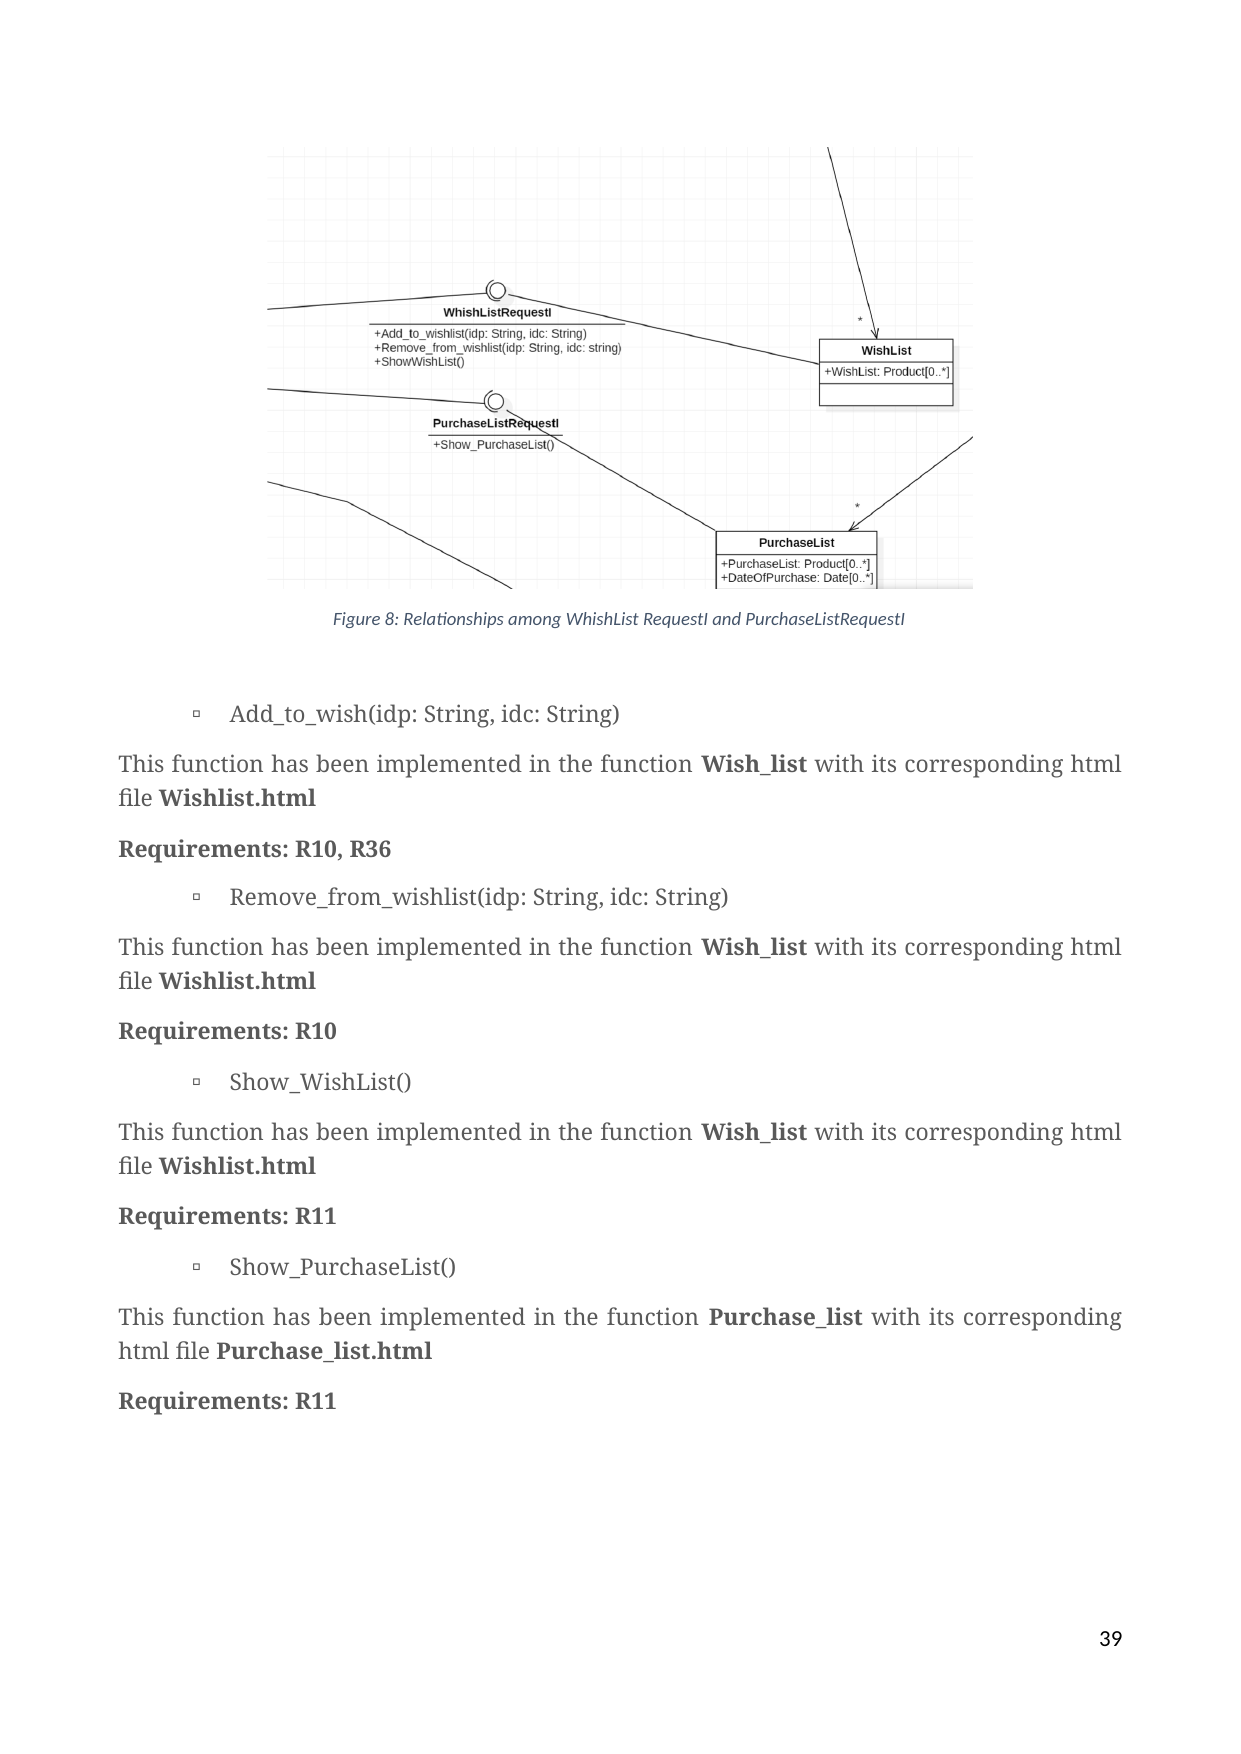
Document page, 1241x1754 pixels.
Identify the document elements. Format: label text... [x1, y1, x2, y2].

text This function has been implemented in the function Wish_list with its corresponding html file Wishlist.html [118, 748, 1122, 813]
list Remove_from_wishlist(idp: String, idc: String) [192, 881, 1122, 912]
text Requirements: R10 [118, 1015, 1122, 1046]
list Show_PurchaseList() [192, 1251, 1122, 1282]
text This function has been implemented in the function Wish_list with its corresponding html file Wishlist.html [118, 1116, 1122, 1181]
text Requirements: R10, R36 [118, 833, 1122, 864]
text This function has been implemented in the function Purchase_list with its corresponding html file Purchase_list.html [118, 1301, 1122, 1366]
text This function has been implemented in the function Wish_list with its corresponding html file Wishlist.html [118, 931, 1122, 996]
text Requirements: R11 [118, 1385, 1122, 1416]
list Show_WishList() [192, 1066, 1122, 1097]
text Requirements: R11 [118, 1200, 1122, 1231]
list Add_to_wish(idp: String, idc: String) [192, 698, 1122, 729]
text Figure 8: Relationships among WhishList RequestI and PurchaseListRequestI [118, 607, 1122, 630]
picture [267, 147, 973, 589]
